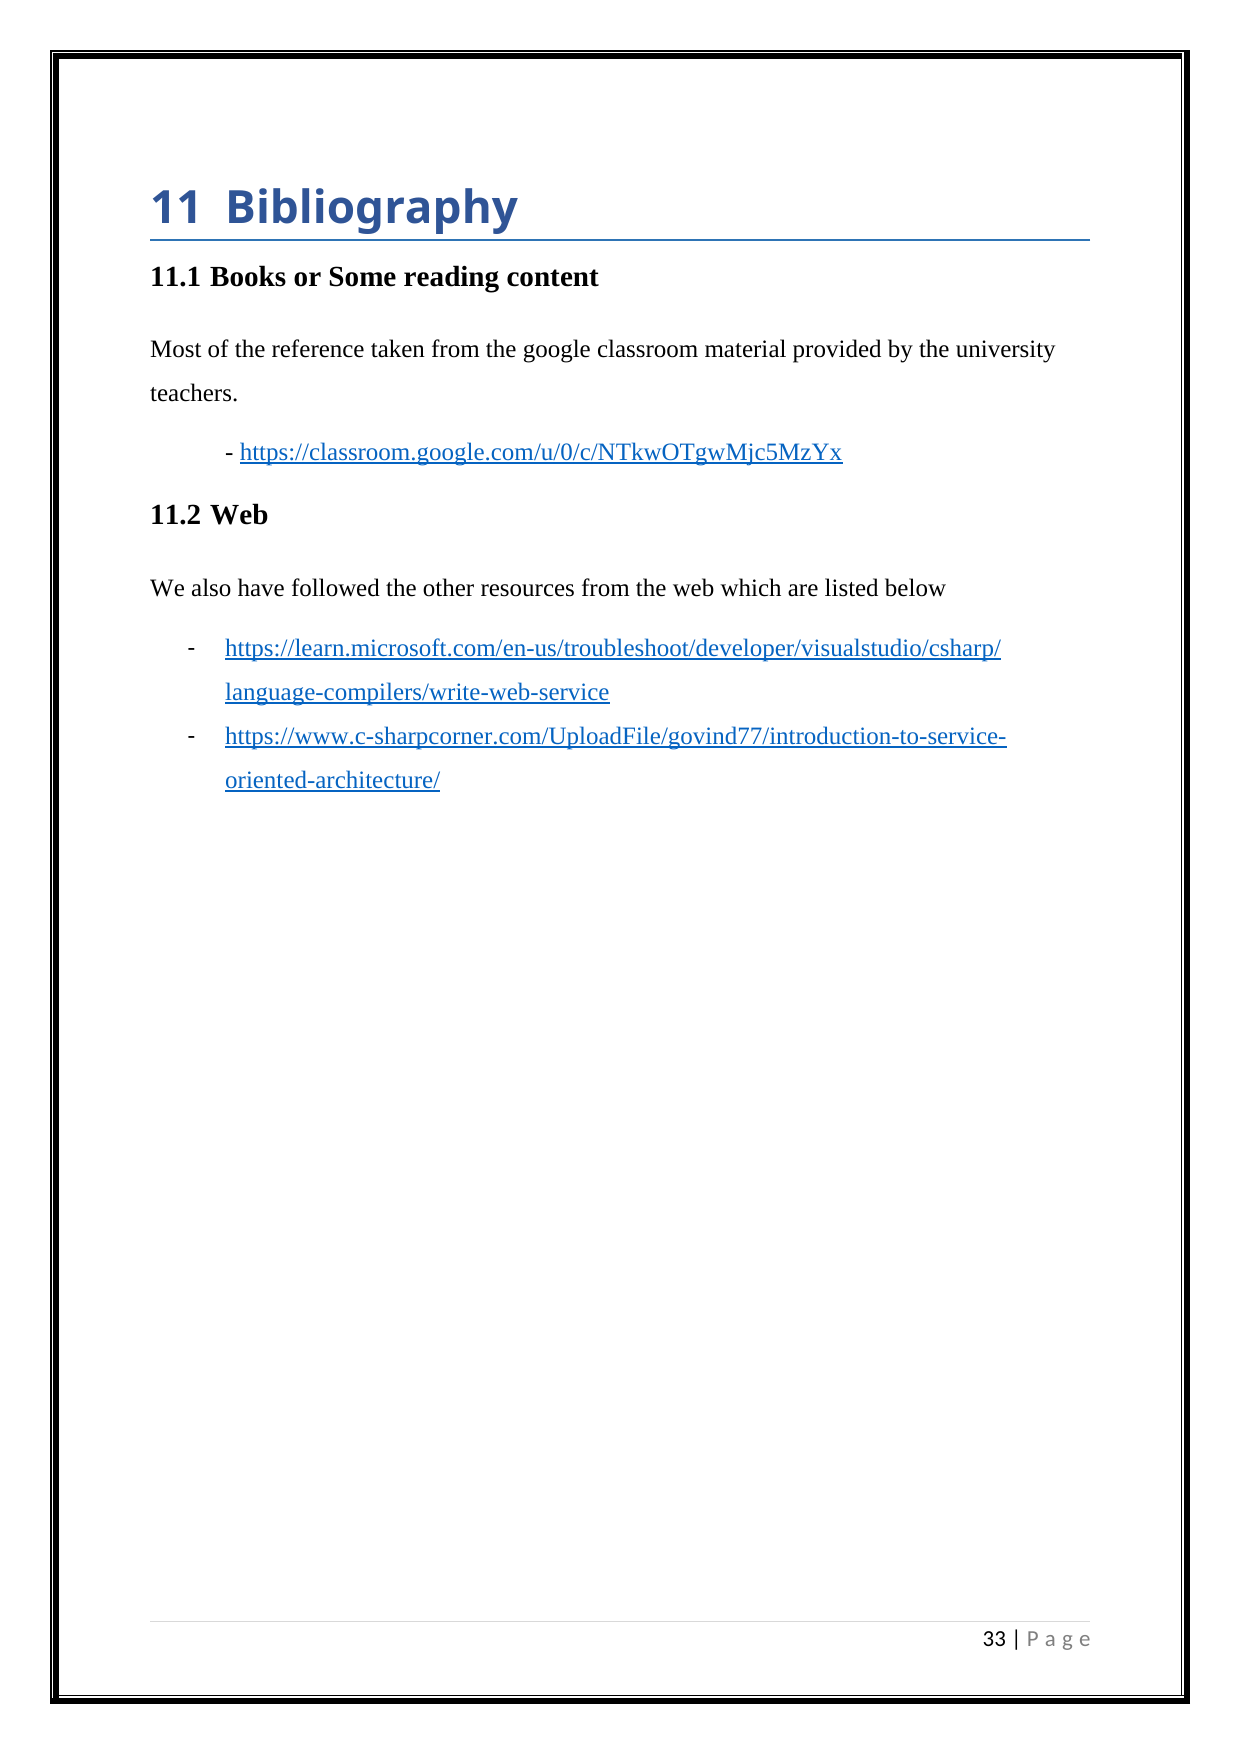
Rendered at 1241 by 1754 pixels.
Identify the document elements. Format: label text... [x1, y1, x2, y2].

subtitle Web [150, 497, 1090, 531]
text Most of the reference taken from the google classroom material provided by the university teachers. [150, 334, 1090, 406]
list https://www.c-sharpcorner.com/UploadFile/govind77/introduction-to-service-oriented-architecture/ [187, 720, 1090, 794]
subtitle Bibliography [150, 175, 1090, 239]
list https://learn.microsoft.com/en-us/troubleshoot/developer/visualstudio/csharp/language-compilers/write-web-service [187, 632, 1090, 706]
text We also have followed the other resources from the web which are listed below [150, 573, 1090, 601]
subtitle Books or Some reading content [150, 259, 1090, 293]
list - https://classroom.google.com/u/0/c/NTkwOTgwMjc5MzYx [225, 437, 1090, 466]
